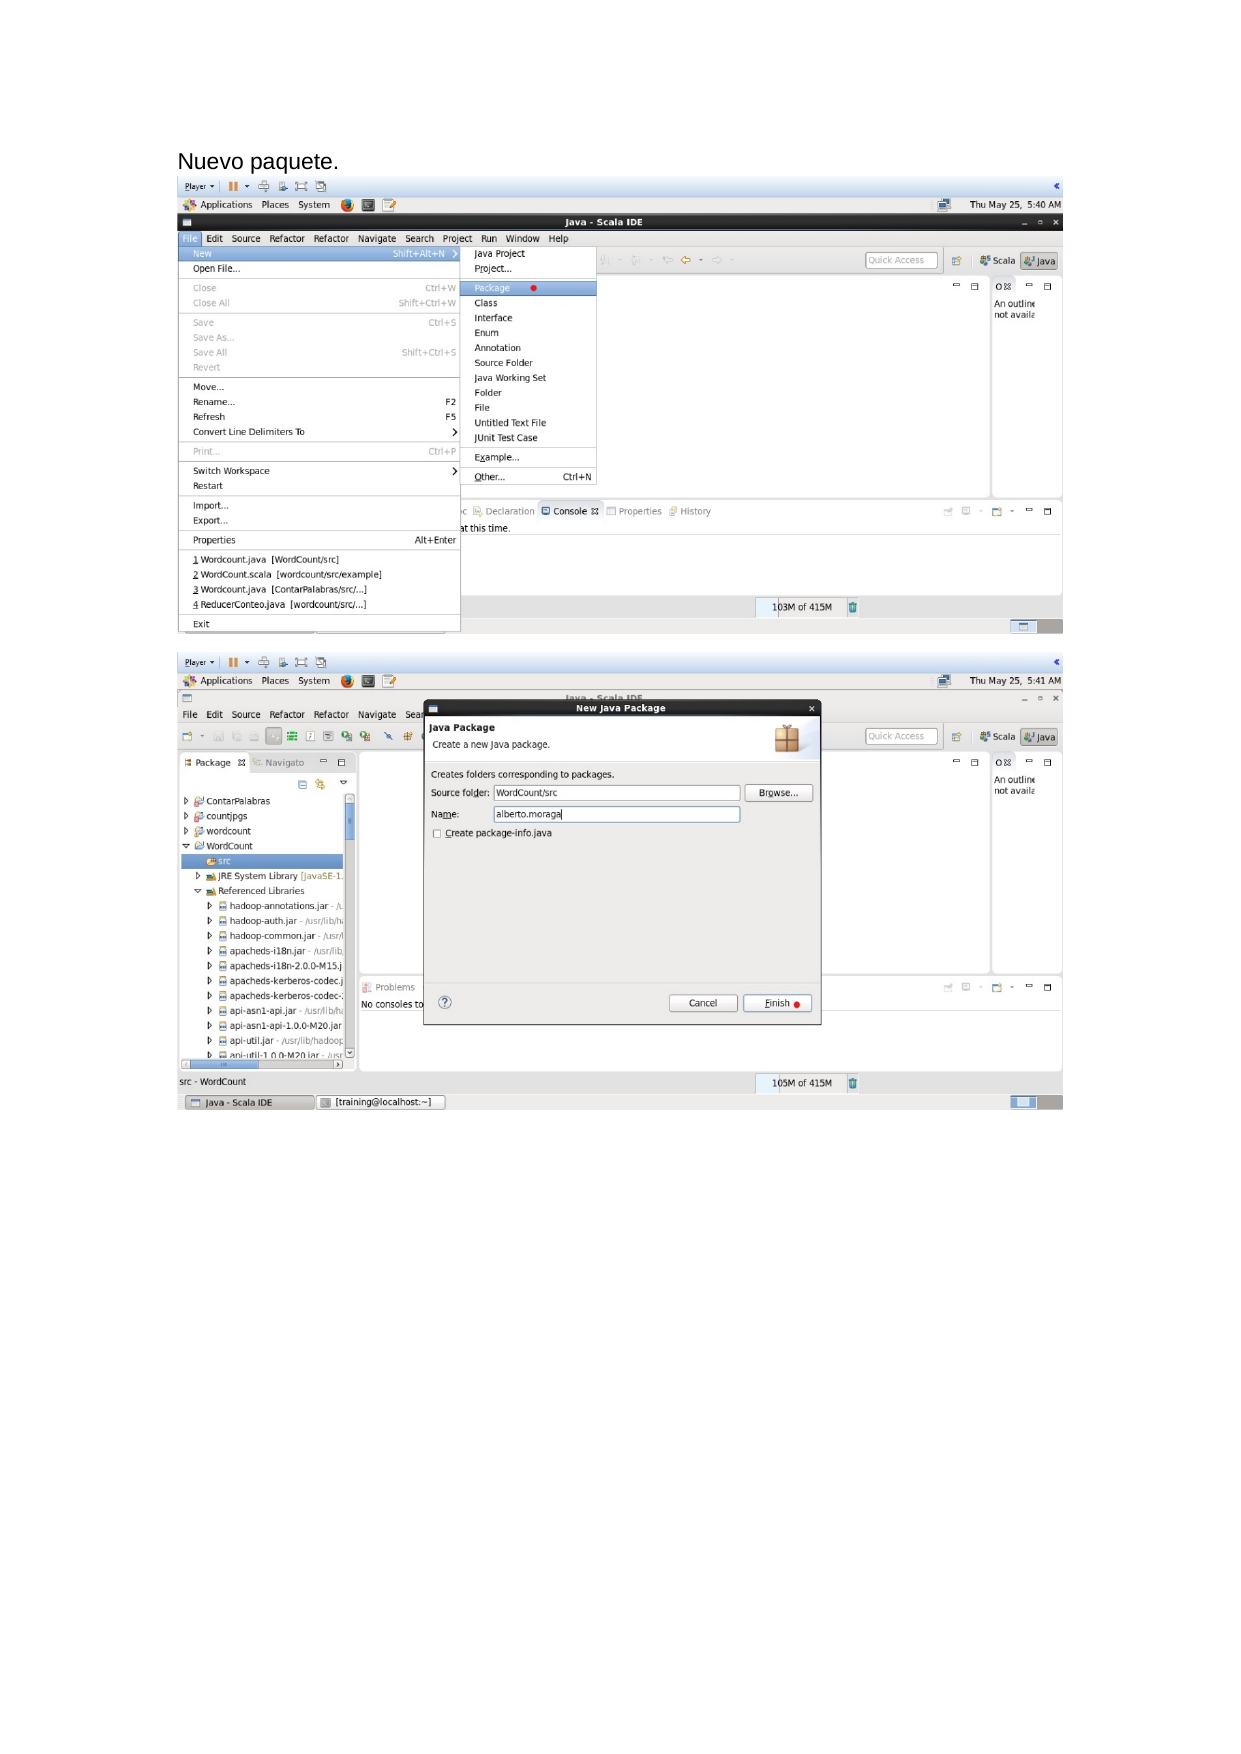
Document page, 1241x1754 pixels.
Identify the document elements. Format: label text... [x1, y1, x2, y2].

picture [177, 176, 1063, 634]
picture [177, 652, 1063, 1110]
text Nuevo paquete. [177, 148, 1063, 176]
